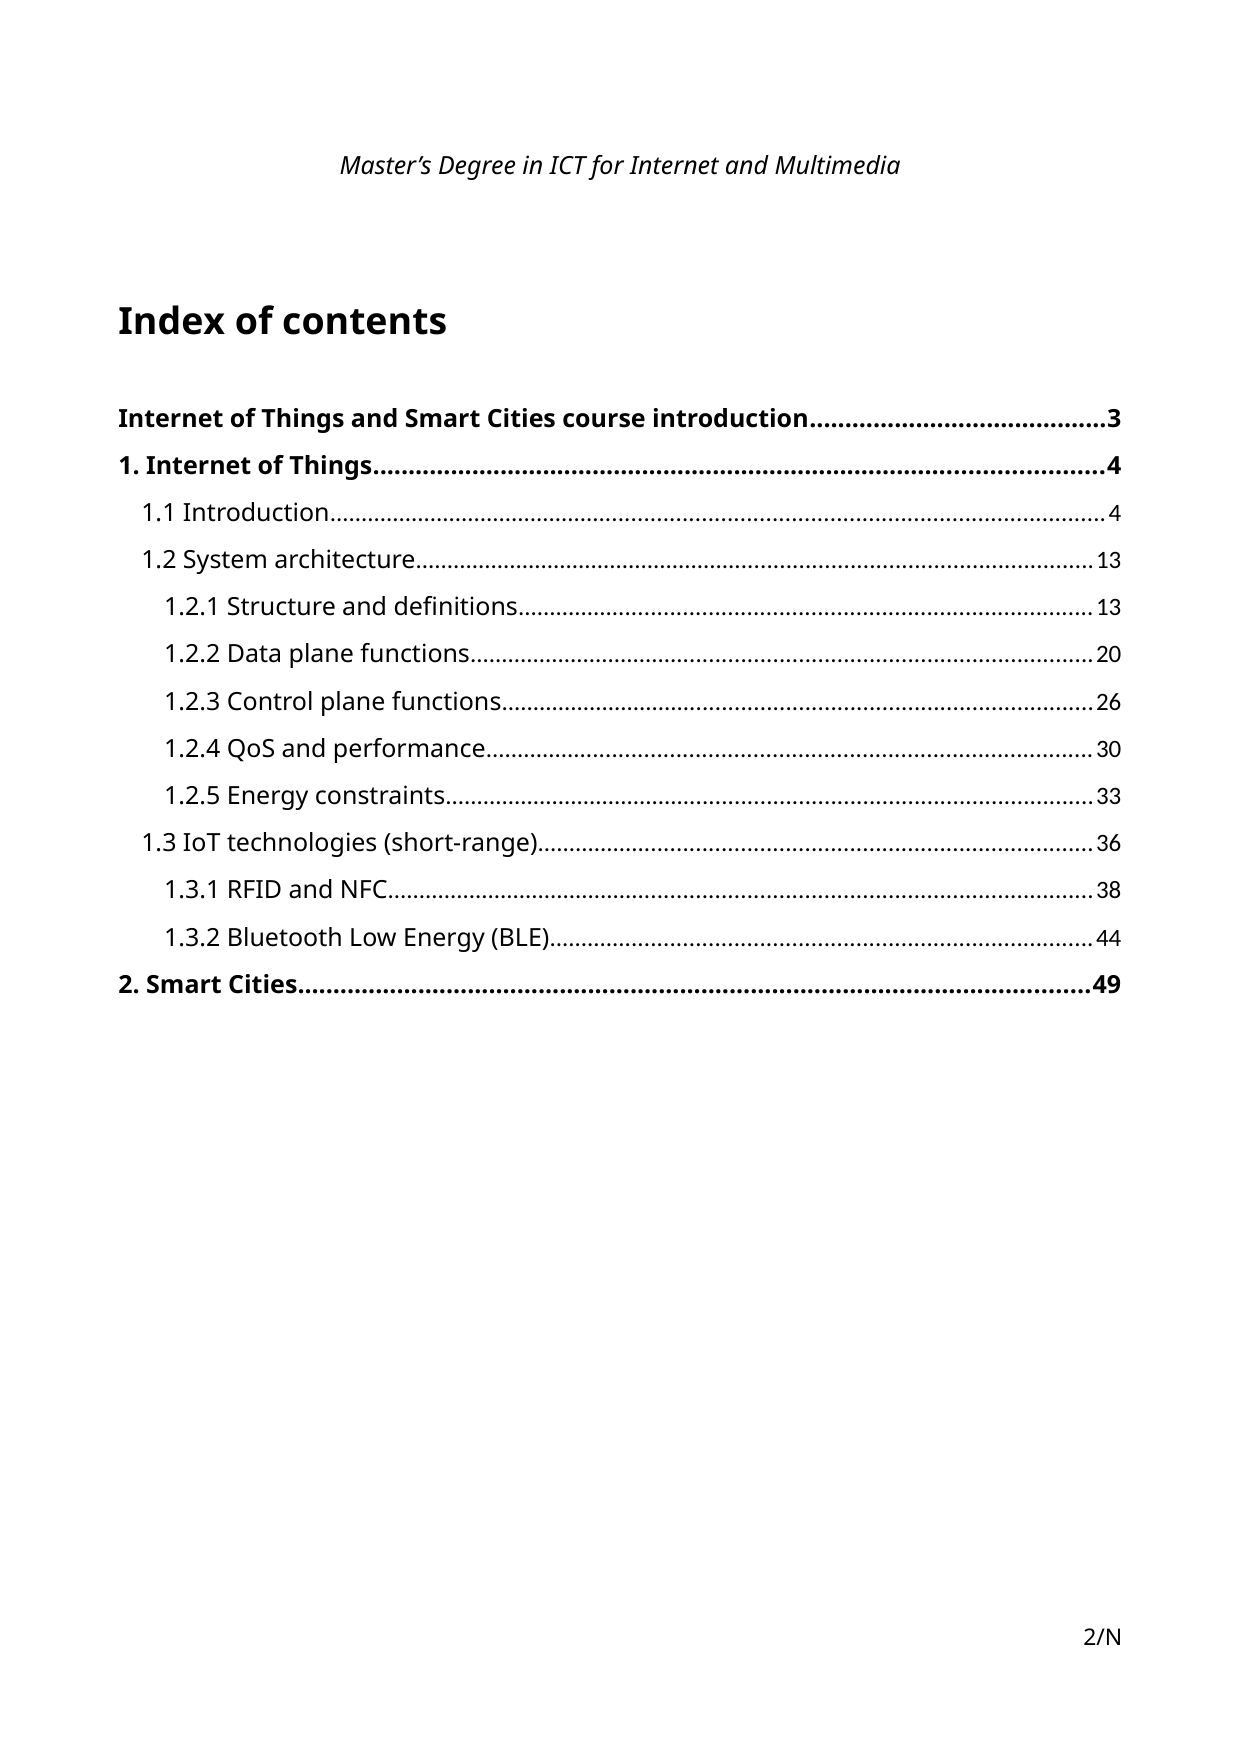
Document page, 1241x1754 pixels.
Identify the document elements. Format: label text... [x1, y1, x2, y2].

text Master’s Degree in ICT for Internet and Multimedia [118, 148, 1122, 182]
